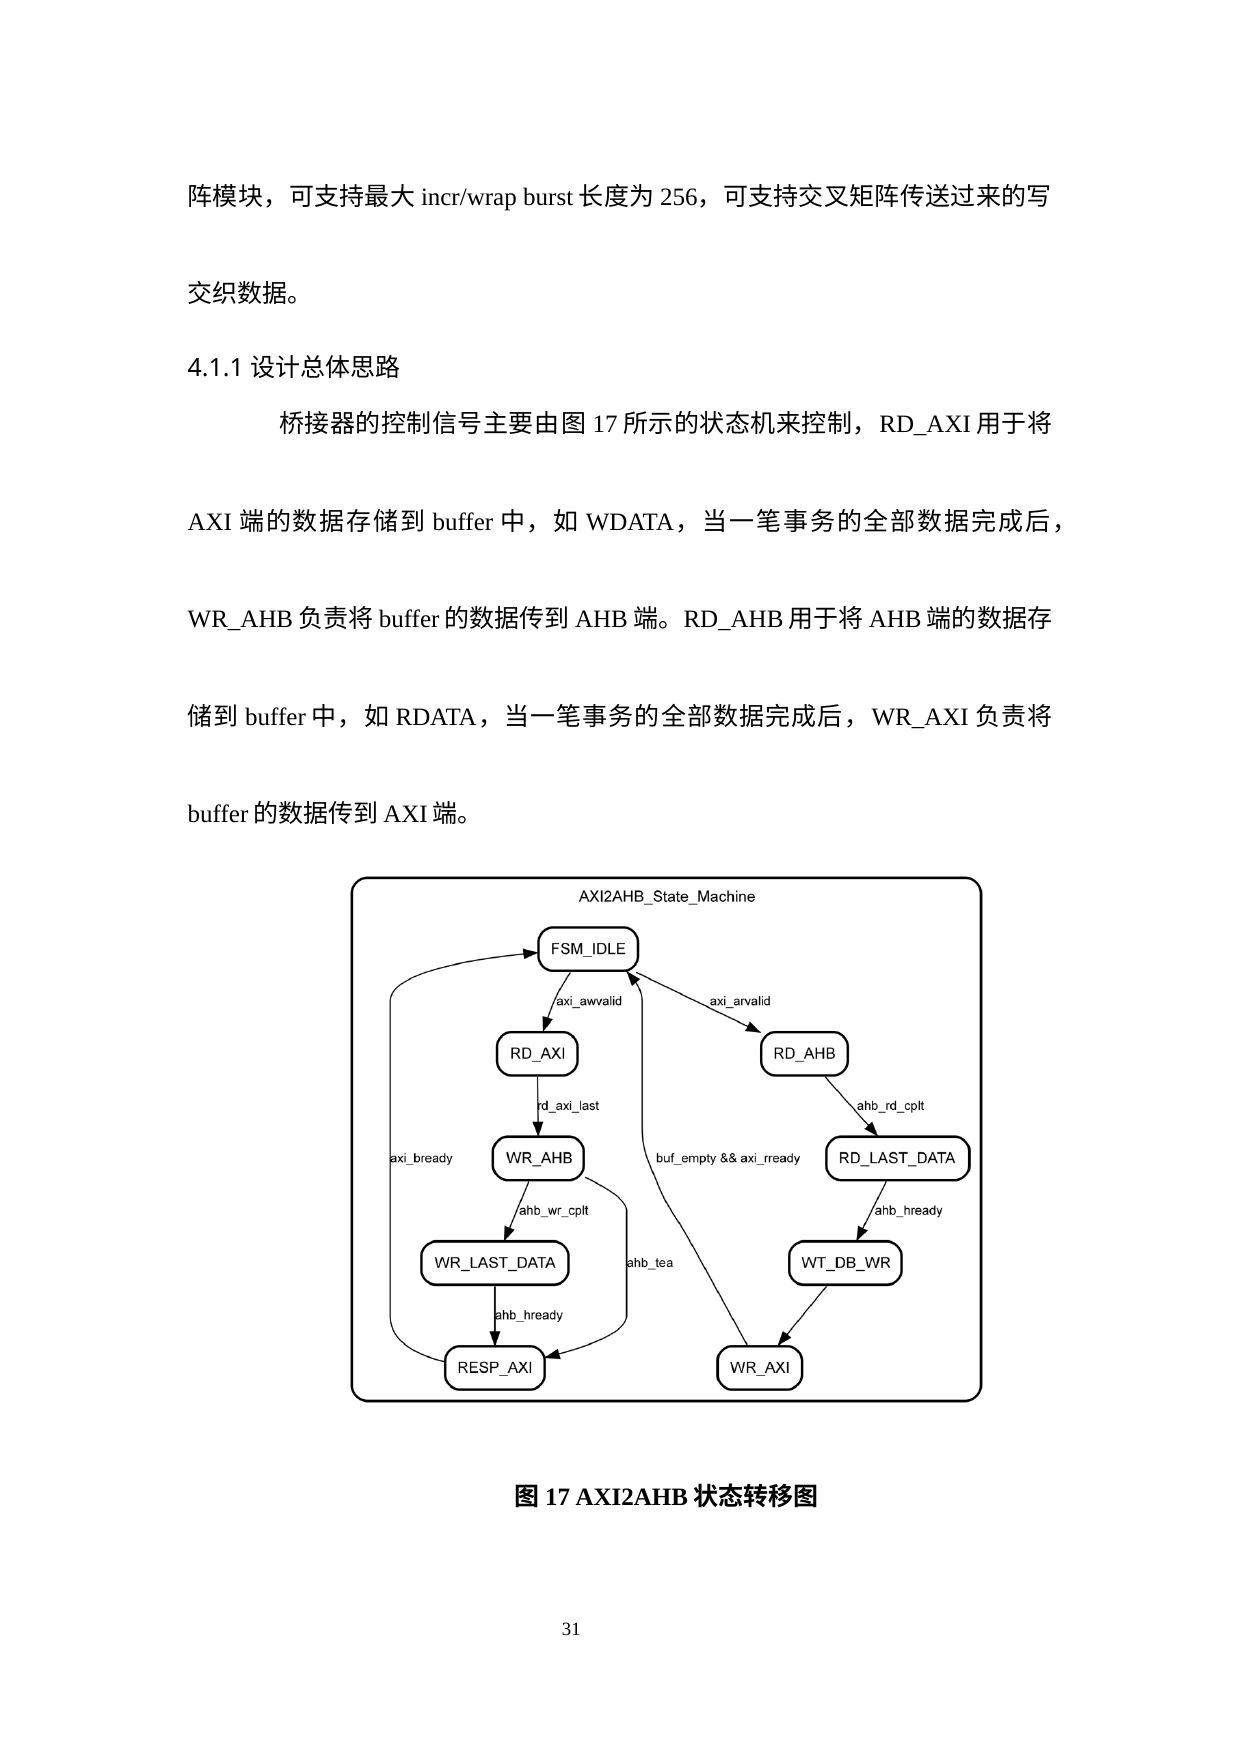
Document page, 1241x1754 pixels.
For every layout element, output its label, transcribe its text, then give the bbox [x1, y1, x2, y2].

text 桥接器的控制信号主要由图 17所示的状态机来控制，RD_AXI用于将AXI端的数据存储到buffer中，如WDATA，当一笔事务的全部数据完成后，WR_AHB负责将buffer的数据传到AHB端。RD_AHB用于将AHB端的数据存储到buffer中，如RDATA，当一笔事务的全部数据完成后，WR_AXI负责将buffer的数据传到AXI端。 [187, 389, 1053, 844]
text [187, 162, 1053, 324]
picture [336, 862, 995, 1416]
subtitle 4.1.1 设计总体思路 [187, 348, 1053, 384]
text 图 17 AXI2AHB状态转移图 [187, 1462, 1053, 1527]
